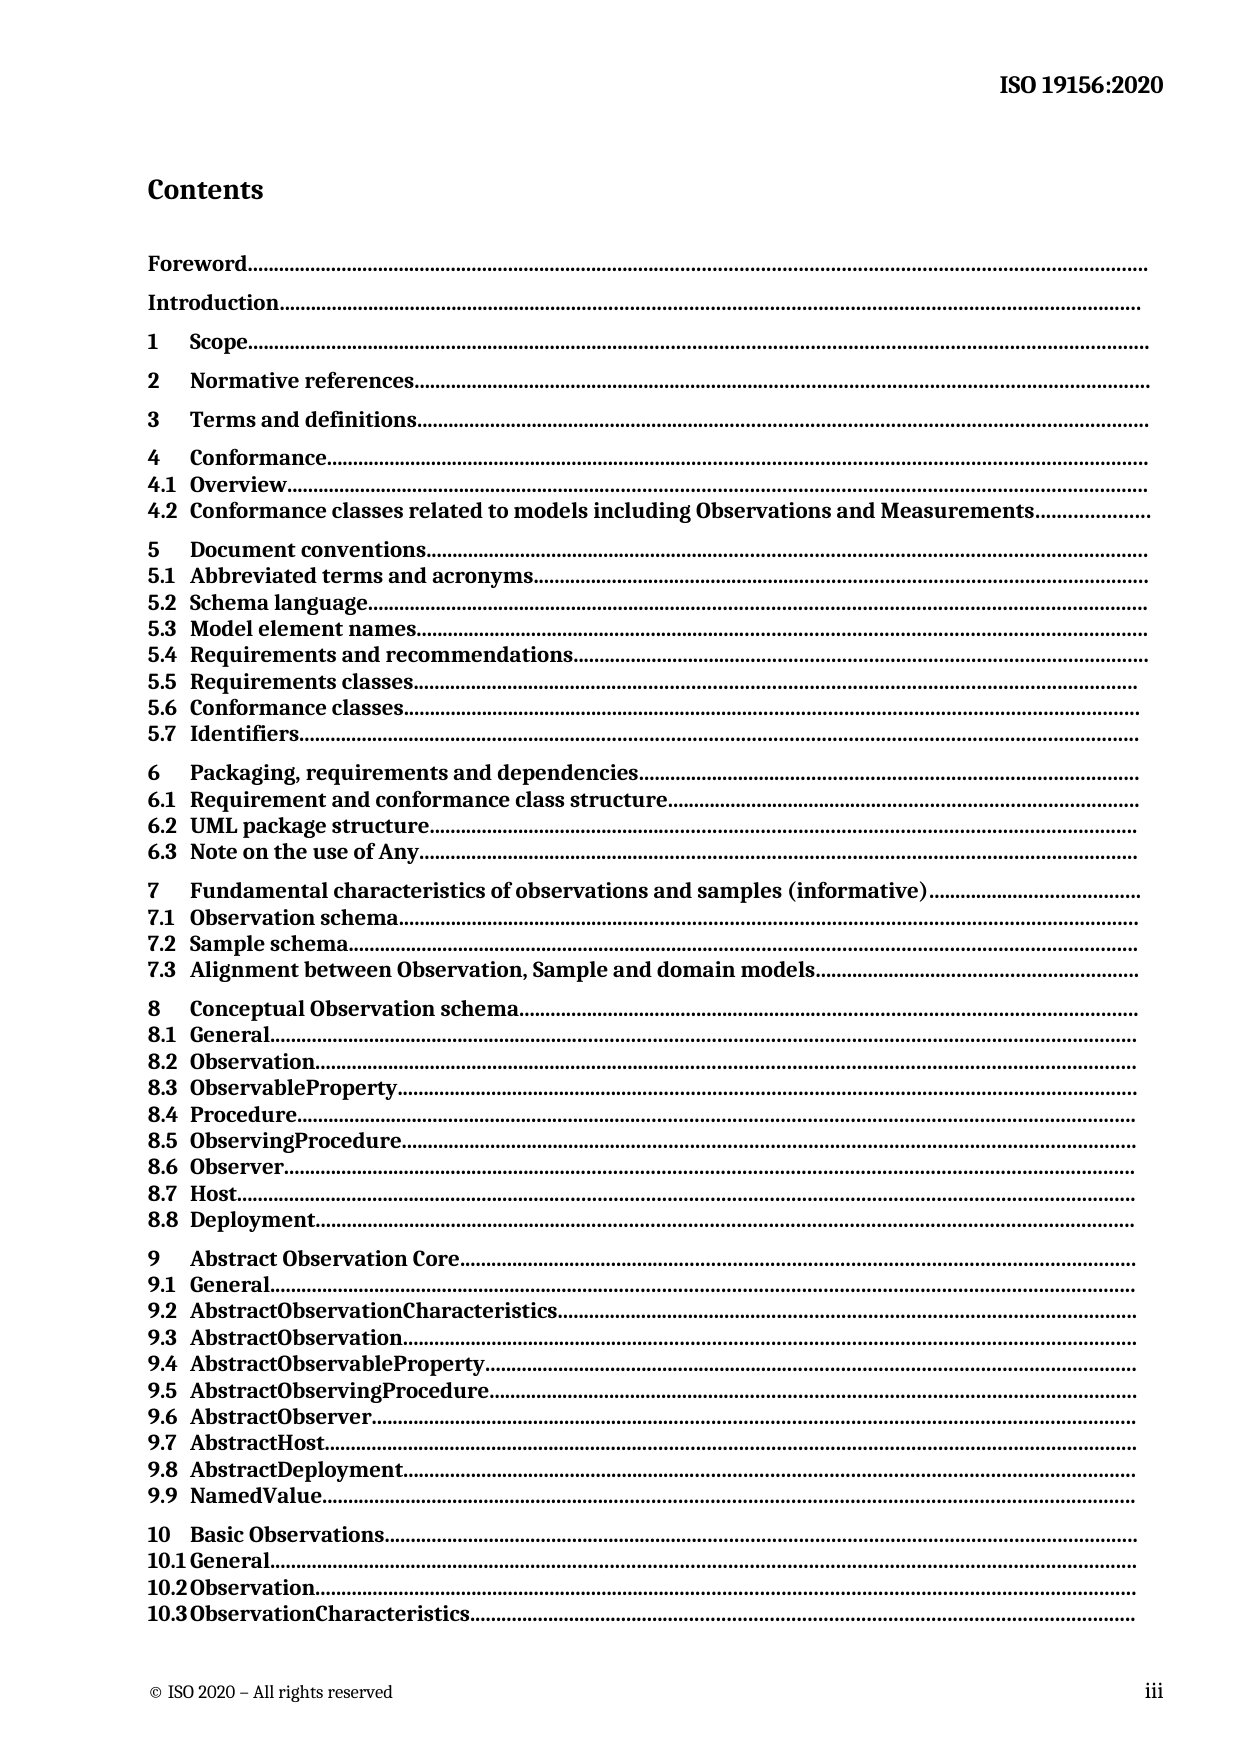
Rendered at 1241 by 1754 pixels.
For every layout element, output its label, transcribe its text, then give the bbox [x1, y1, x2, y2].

text 8 Conceptual Observation schema 27 [148, 996, 1111, 1022]
text 9 Abstract Observation Core 45 [148, 1246, 1111, 1272]
text 8.6 Observer 40 [148, 1154, 1111, 1180]
text 10.3 ObservationCharacteristics 64 [148, 1601, 1111, 1627]
text 6.3 Note on the use of Any 16 [148, 839, 1111, 866]
text 2 Normative references 1 [148, 367, 1111, 394]
text 7.1 Observation schema 17 [148, 904, 1111, 931]
text 5.1 Abbreviated terms and acronyms 8 [148, 563, 1111, 589]
text Introduction vi [148, 290, 1111, 316]
text 10 Basic Observations 61 [148, 1522, 1111, 1548]
text 8.7 Host 42 [148, 1180, 1111, 1207]
text Contents [148, 174, 1163, 206]
text 4.2 Conformance classes related to models including Observations and Measurements 5 [148, 498, 1111, 524]
text 8.1 General 27 [148, 1022, 1111, 1049]
text 9.5 AbstractObservingProcedure 55 [148, 1377, 1111, 1404]
text 9.1 General 45 [148, 1272, 1111, 1298]
text 3 Terms and definitions 2 [148, 406, 1111, 433]
text 6.2 UML package structure 14 [148, 813, 1111, 839]
text 7.3 Alignment between Observation, Sample and domain models 22 [148, 957, 1111, 983]
text 7 Fundamental characteristics of observations and samples (informative) 17 [148, 878, 1111, 904]
text 5.2 Schema language 8 [148, 589, 1111, 616]
text 9.2 AbstractObservationCharacteristics 47 [148, 1298, 1111, 1325]
text 9.8 AbstractDeployment 58 [148, 1456, 1111, 1483]
text 7.2 Sample schema 19 [148, 931, 1111, 957]
text 9.6 AbstractObserver 56 [148, 1404, 1111, 1430]
text 5.7 Identifiers 11 [148, 721, 1111, 748]
text 4 Conformance 5 [148, 445, 1111, 472]
text 1 Scope 1 [148, 329, 1111, 355]
text 10.1 General 61 [148, 1548, 1111, 1574]
text 4.1 Overview 5 [148, 472, 1111, 498]
text 9.9 NamedValue 60 [148, 1483, 1111, 1509]
text 6 Packaging, requirements and dependencies 12 [148, 760, 1111, 786]
text 8.5 ObservingProcedure 39 [148, 1128, 1111, 1154]
text Foreword v [148, 251, 1111, 277]
text 8.3 ObservableProperty 37 [148, 1075, 1111, 1101]
text 5 Document conventions 8 [148, 537, 1111, 563]
text 5.6 Conformance classes 11 [148, 695, 1111, 721]
text 9.7 AbstractHost 57 [148, 1430, 1111, 1456]
text 6.1 Requirement and conformance class structure 12 [148, 786, 1111, 813]
text 9.3 AbstractObservation 52 [148, 1325, 1111, 1351]
text 8.8 Deployment 44 [148, 1207, 1111, 1233]
text 9.4 AbstractObservableProperty 54 [148, 1351, 1111, 1377]
text 8.4 Procedure 38 [148, 1101, 1111, 1128]
text 5.3 Model element names 8 [148, 616, 1111, 642]
text 5.4 Requirements and recommendations 9 [148, 642, 1111, 668]
text 8.2 Observation 30 [148, 1049, 1111, 1075]
text 5.5 Requirements classes 10 [148, 668, 1111, 695]
text 10.2 Observation 63 [148, 1574, 1111, 1601]
